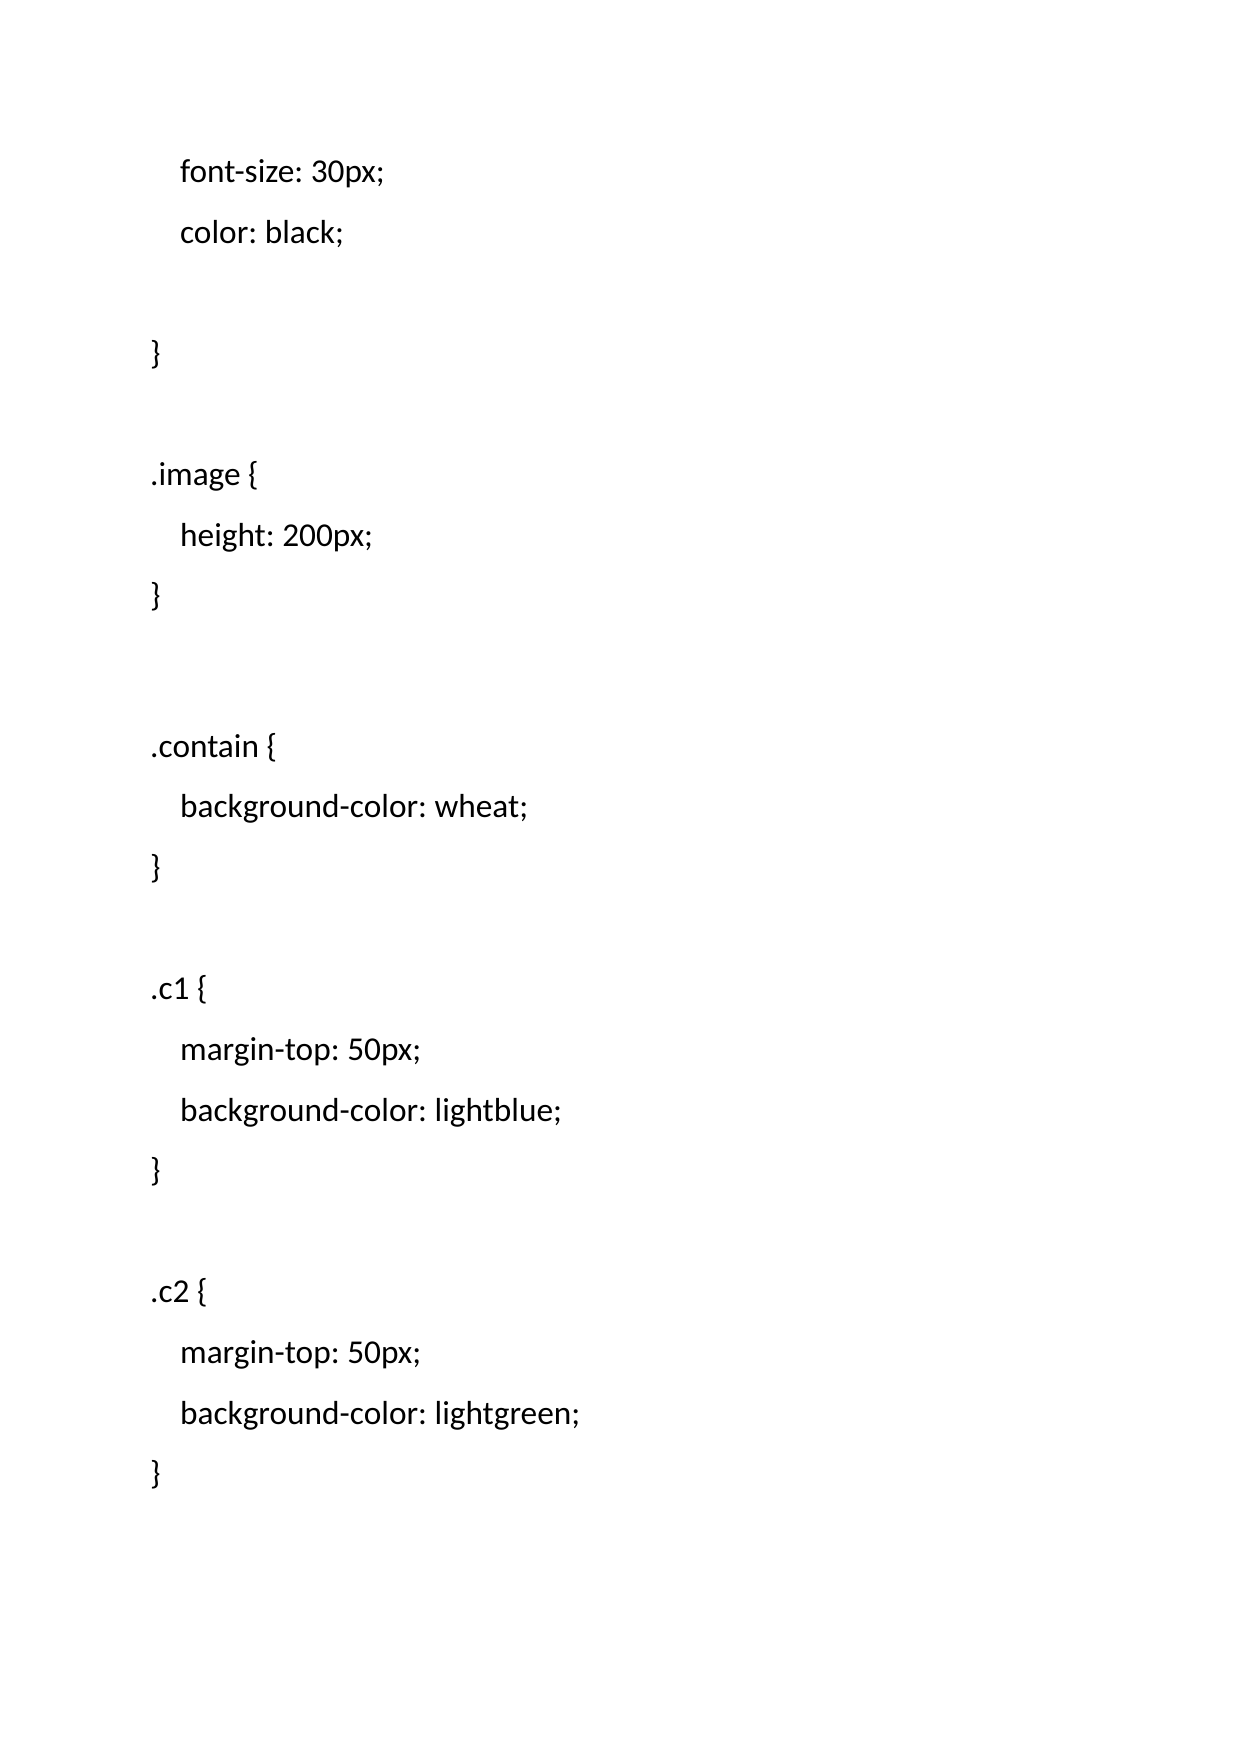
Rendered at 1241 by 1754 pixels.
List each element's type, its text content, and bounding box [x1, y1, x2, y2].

text color: black; [150, 211, 1090, 251]
text .c1 { [150, 967, 1090, 1008]
text } [150, 332, 1090, 373]
text height: 200px; [150, 514, 1090, 554]
text .contain { [150, 725, 1090, 766]
text background-color: lightblue; [150, 1088, 1090, 1129]
text .c2 { [150, 1270, 1090, 1311]
text } [150, 574, 1090, 615]
text .image { [150, 453, 1090, 494]
text background-color: lightgreen; [150, 1392, 1090, 1432]
text background-color: wheat; [150, 785, 1090, 826]
text font-size: 30px; [150, 150, 1090, 191]
text } [150, 1452, 1090, 1493]
text margin-top: 50px; [150, 1028, 1090, 1069]
text } [150, 846, 1090, 887]
text margin-top: 50px; [150, 1331, 1090, 1372]
text } [150, 1149, 1090, 1190]
